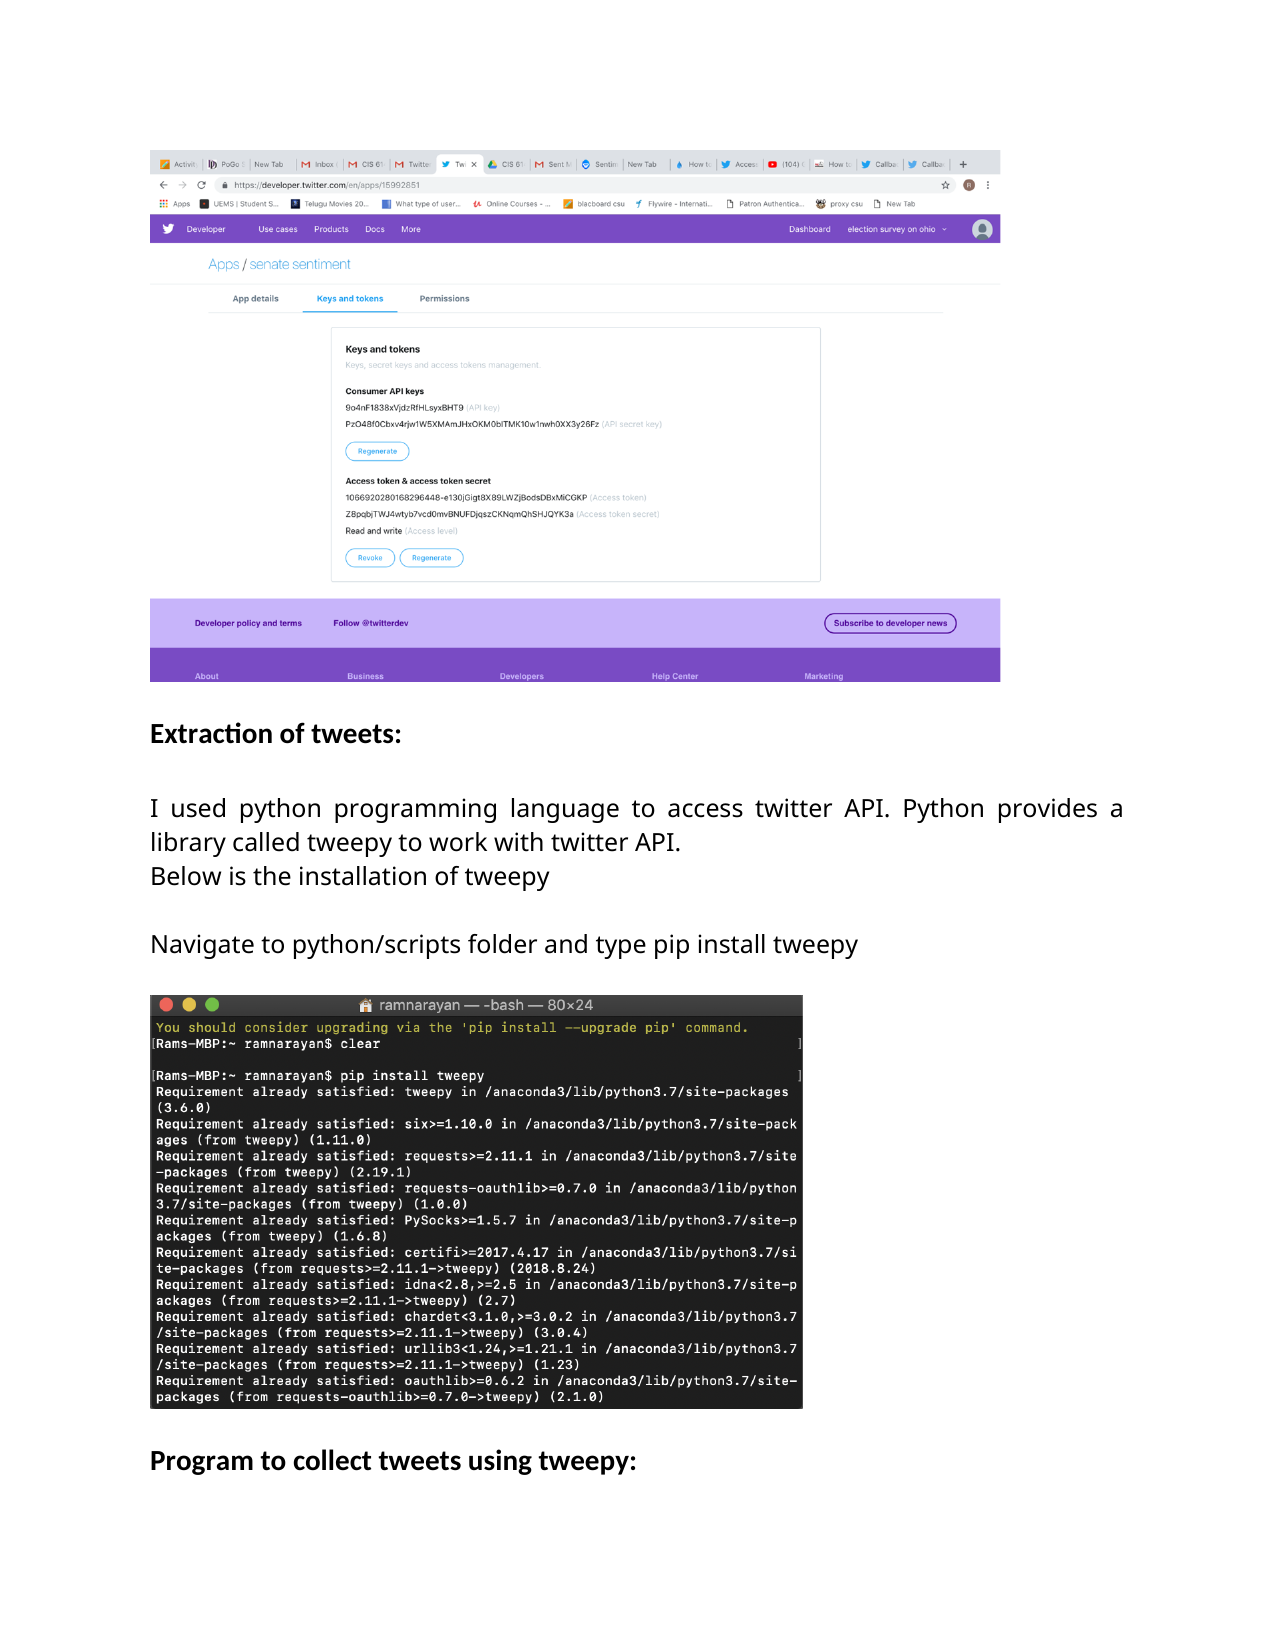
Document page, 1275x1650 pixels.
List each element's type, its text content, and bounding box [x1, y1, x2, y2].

text Program to collect tweets using tweepy: [150, 1442, 1125, 1478]
text Below is the installation of tweepy [150, 859, 1125, 893]
picture [150, 150, 1001, 682]
text I used python programming language to access twitter API. Python provides a library called tweepy to work with twitter API. [150, 791, 1125, 859]
text Navigate to python/scripts folder and type pip install tweepy [150, 927, 1125, 961]
picture [150, 995, 803, 1409]
text Extraction of tweets: [150, 716, 1125, 751]
